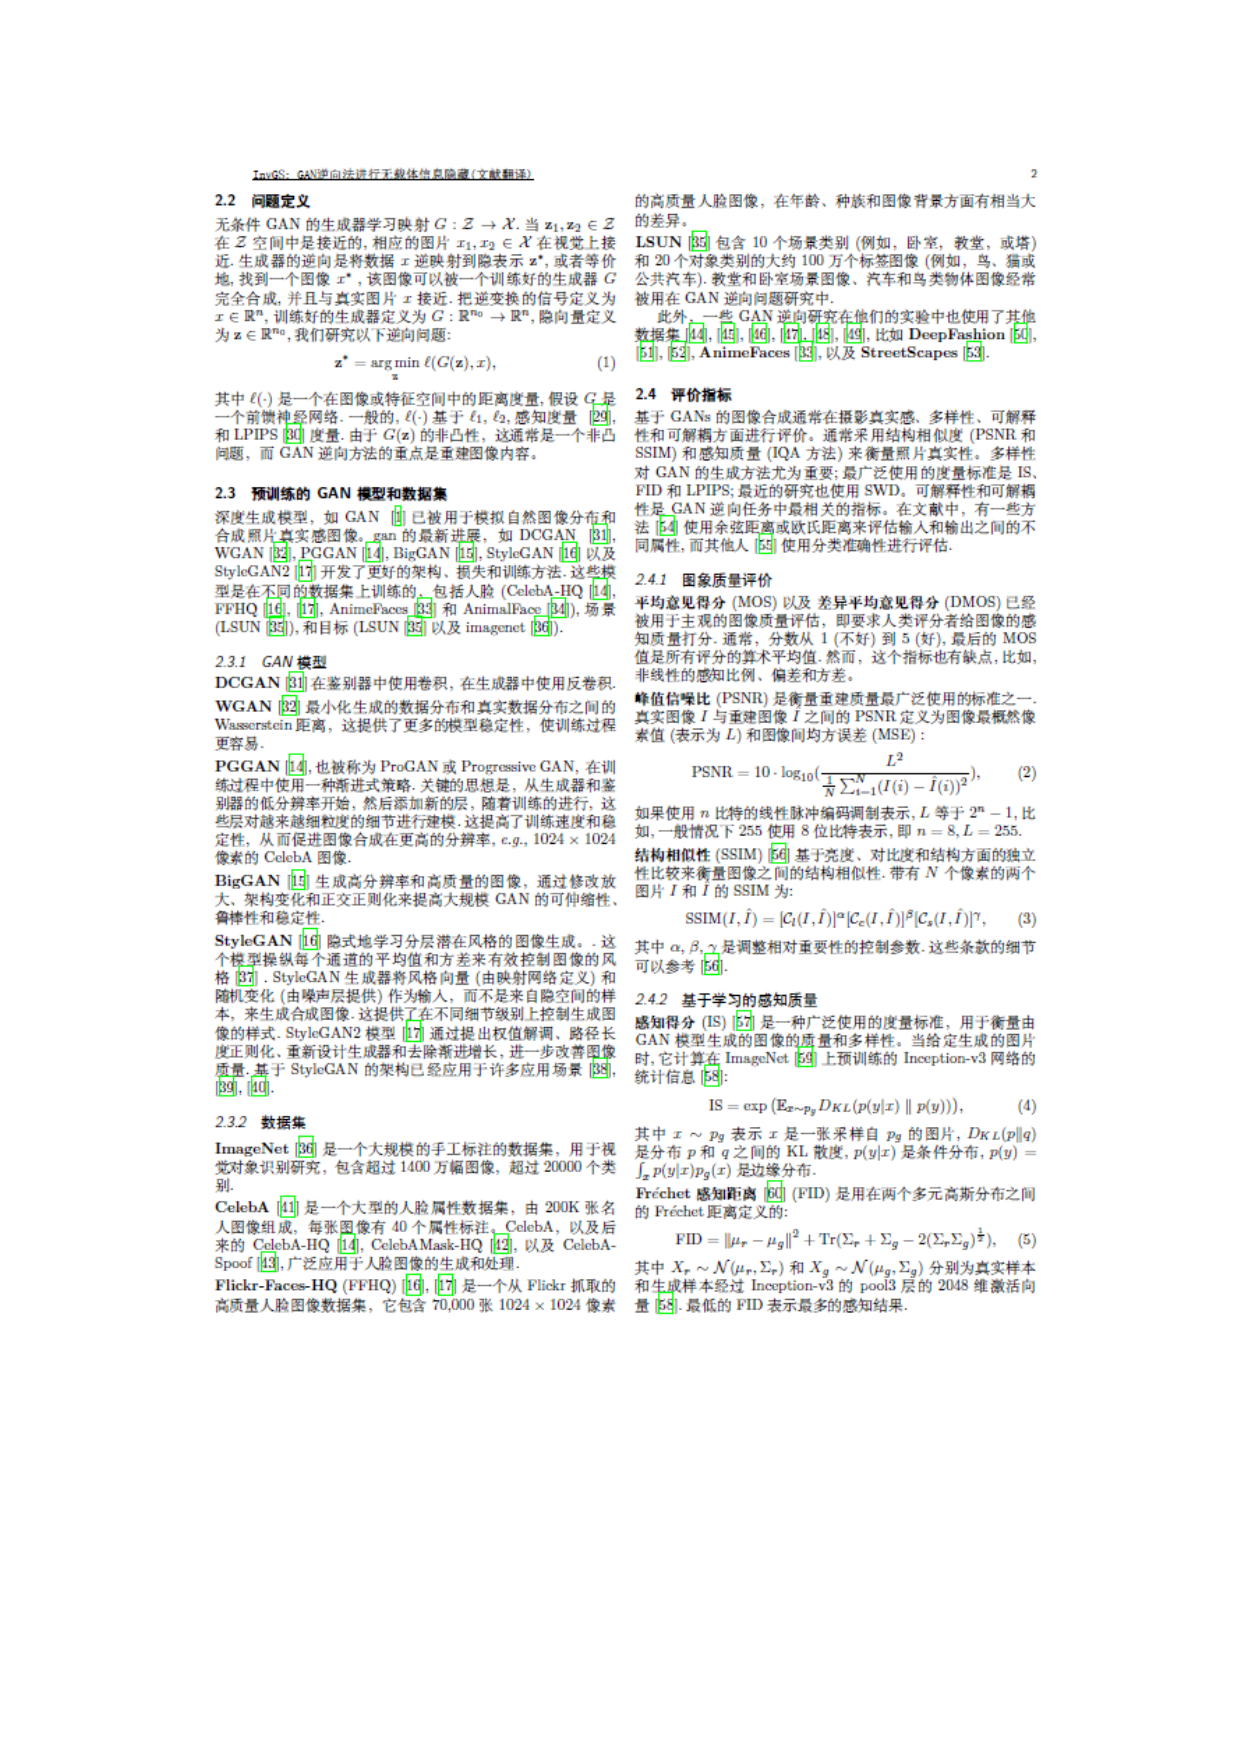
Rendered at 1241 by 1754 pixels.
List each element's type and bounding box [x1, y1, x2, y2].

picture [187, 162, 1053, 1331]
